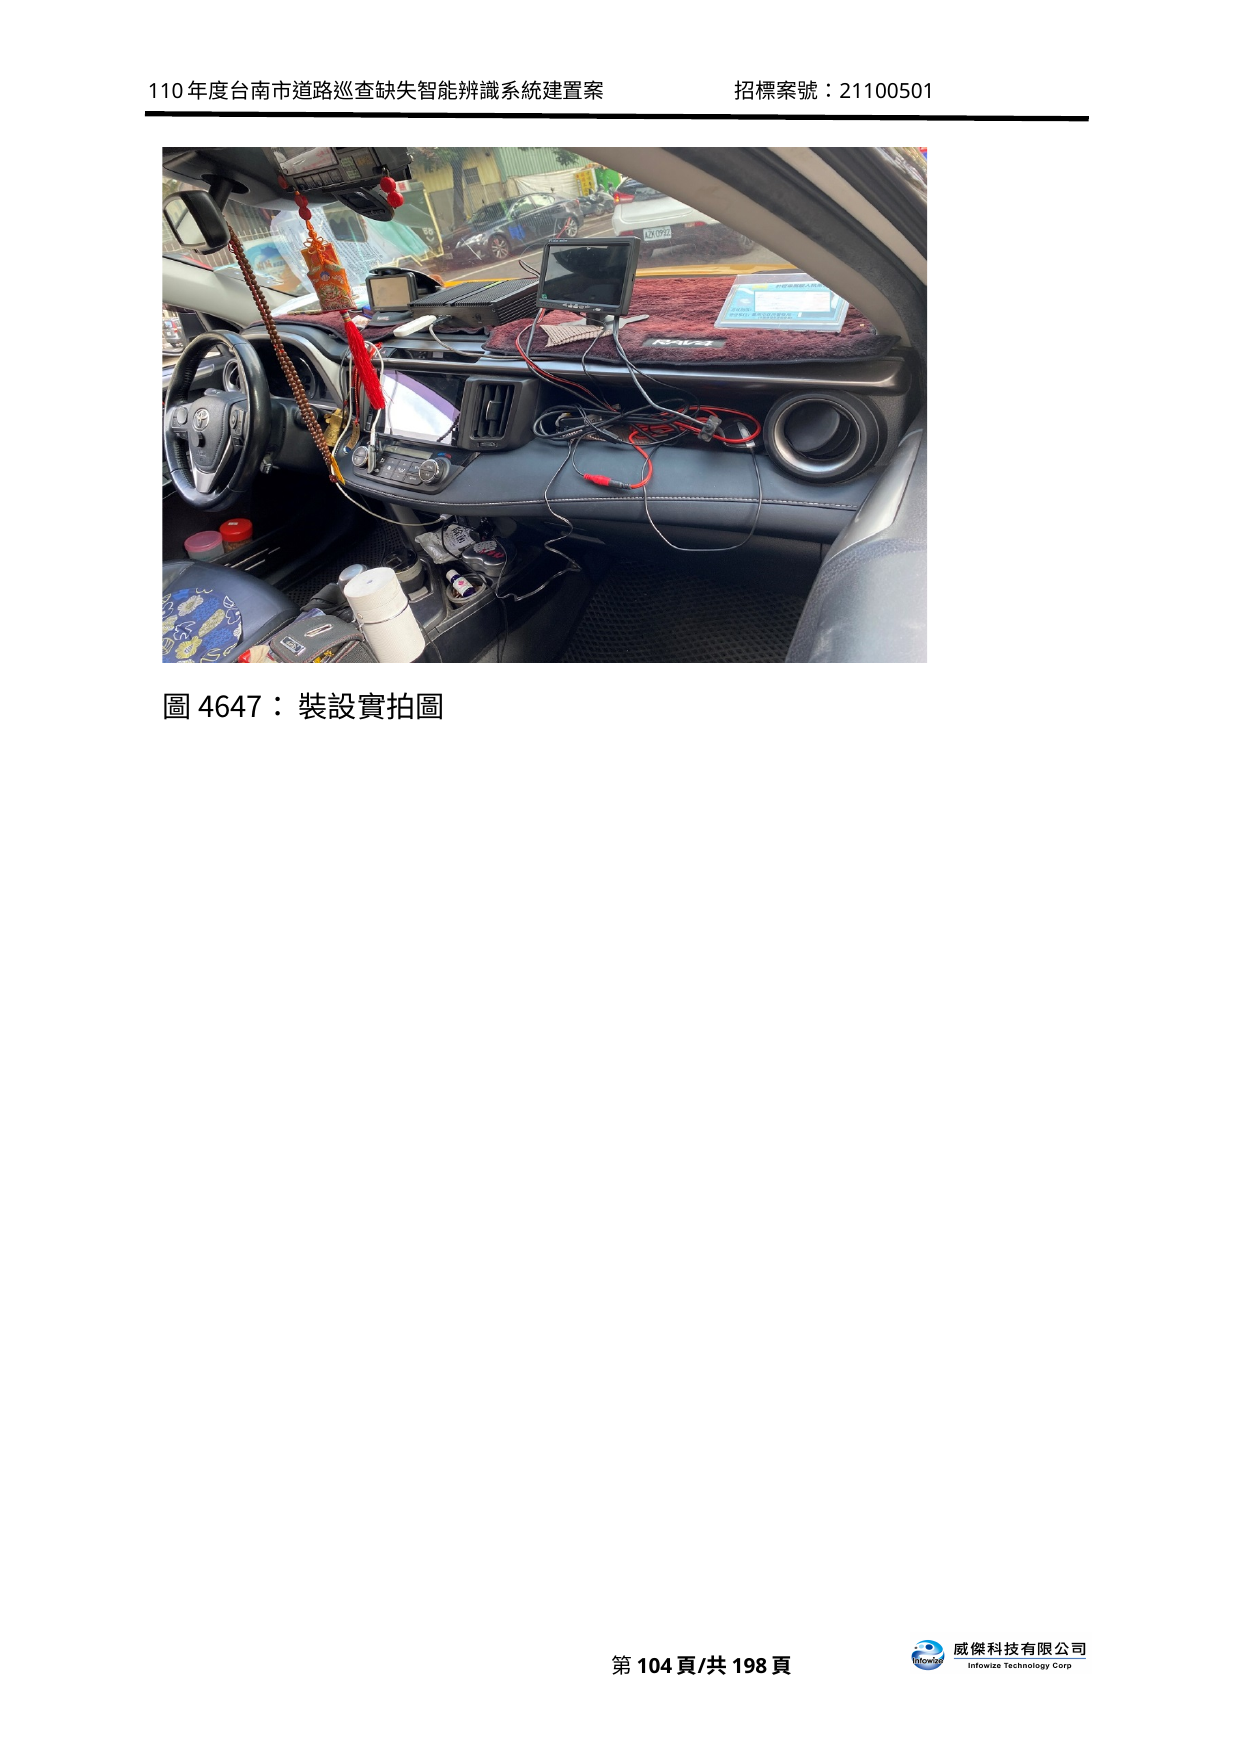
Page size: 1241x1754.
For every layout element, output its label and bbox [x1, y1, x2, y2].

picture [910, 1632, 1093, 1674]
table_header [148, 148, 1089, 742]
picture [162, 147, 928, 663]
